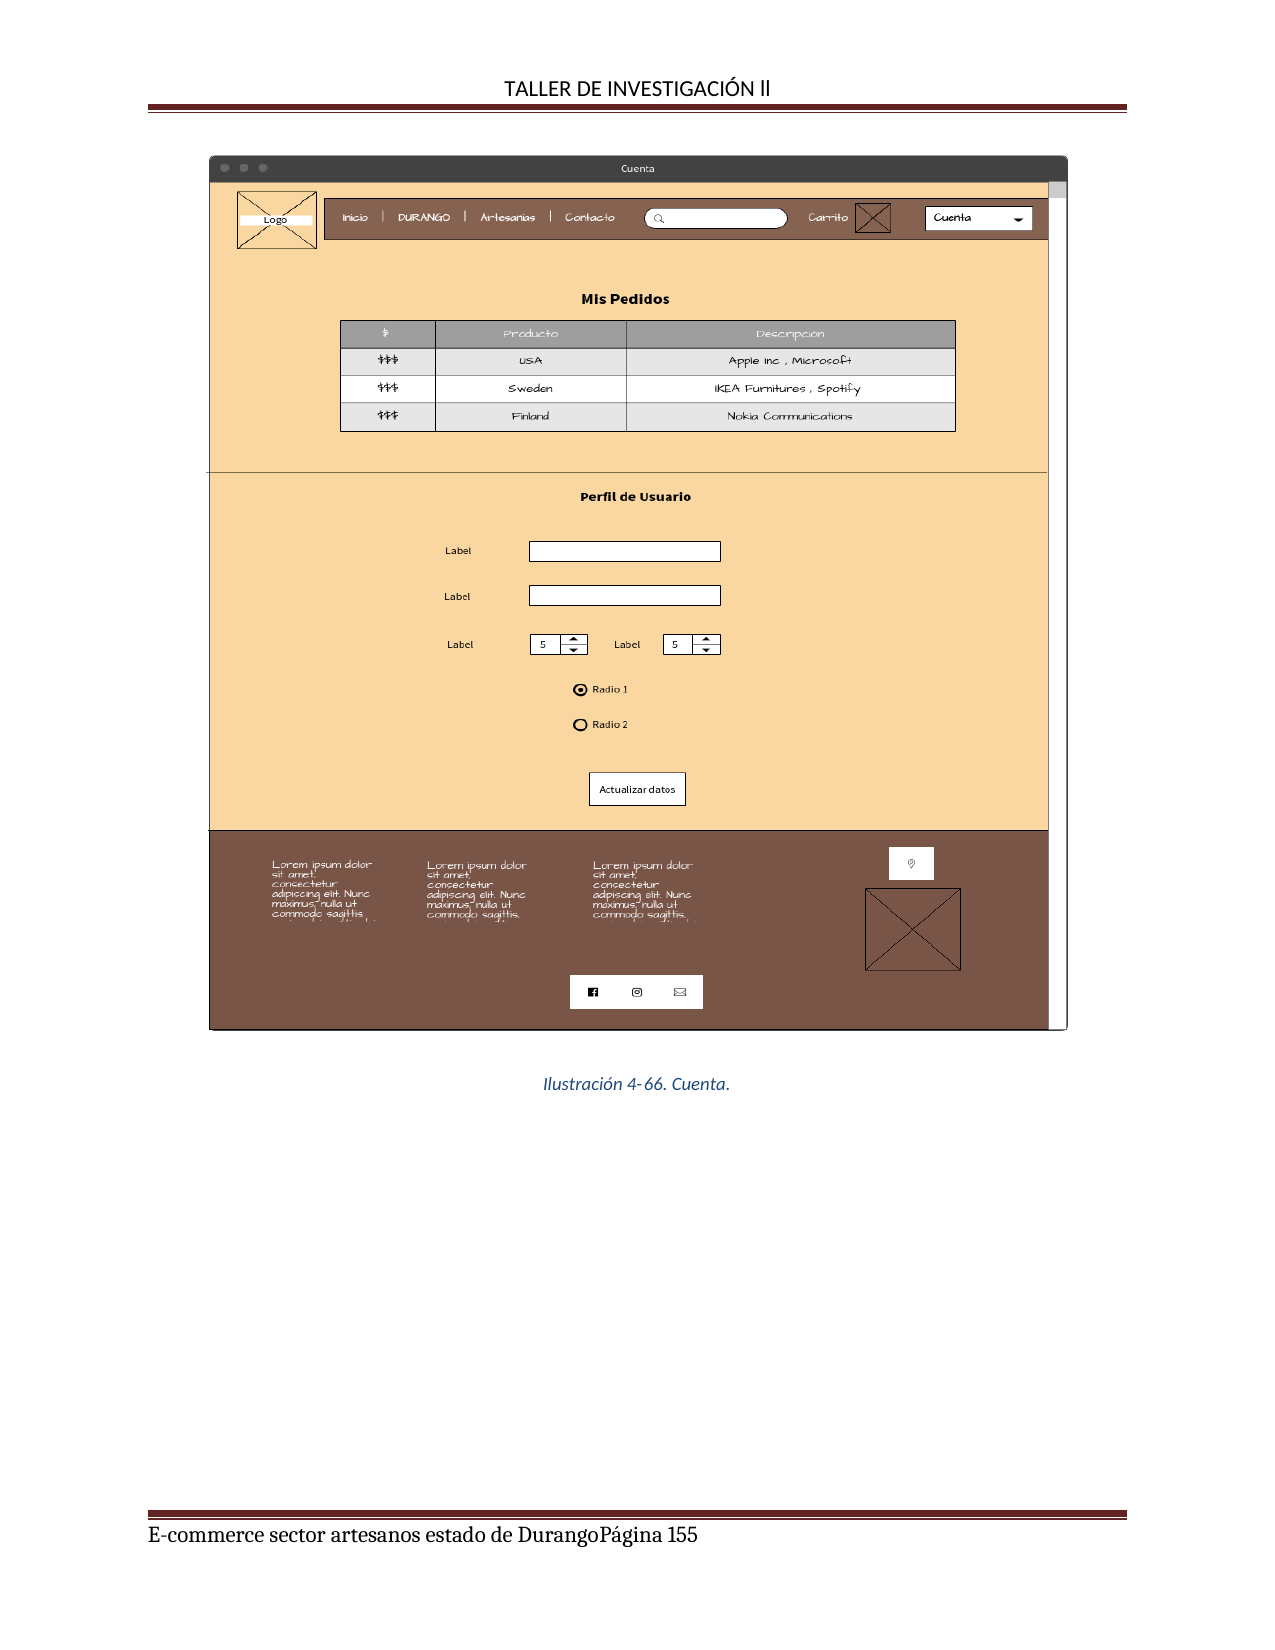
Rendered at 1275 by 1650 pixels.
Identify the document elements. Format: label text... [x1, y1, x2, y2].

picture [202, 147, 1074, 1037]
text Ilustración 4-62. Cuenta. [148, 1072, 1127, 1095]
